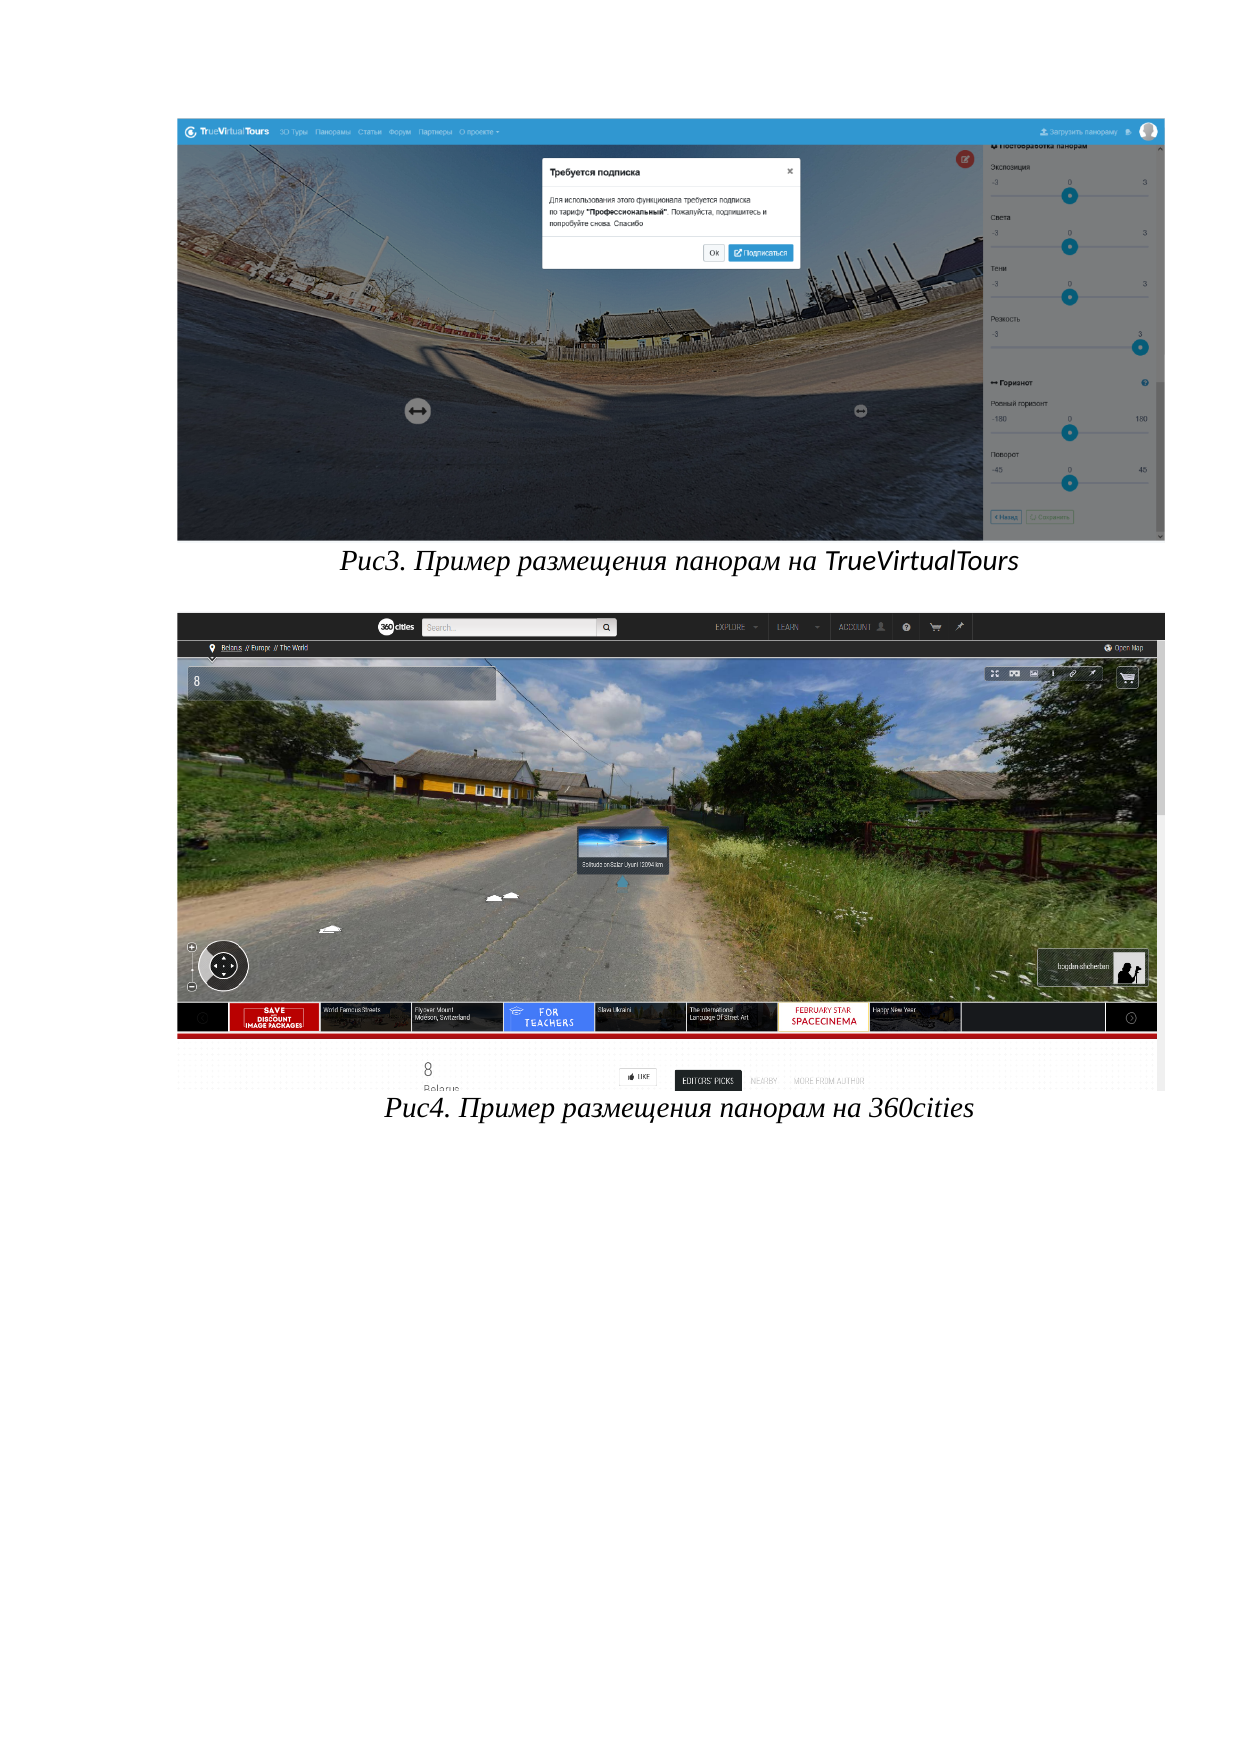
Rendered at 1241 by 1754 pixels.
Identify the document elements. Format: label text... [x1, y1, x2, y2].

text Рис3. Пример размещения панорам на TrueVirtualTours [177, 542, 1181, 578]
picture [177, 611, 1165, 1091]
text Рис4. Пример размещения панорам на 360cities [177, 1091, 1181, 1124]
picture [177, 118, 1165, 543]
